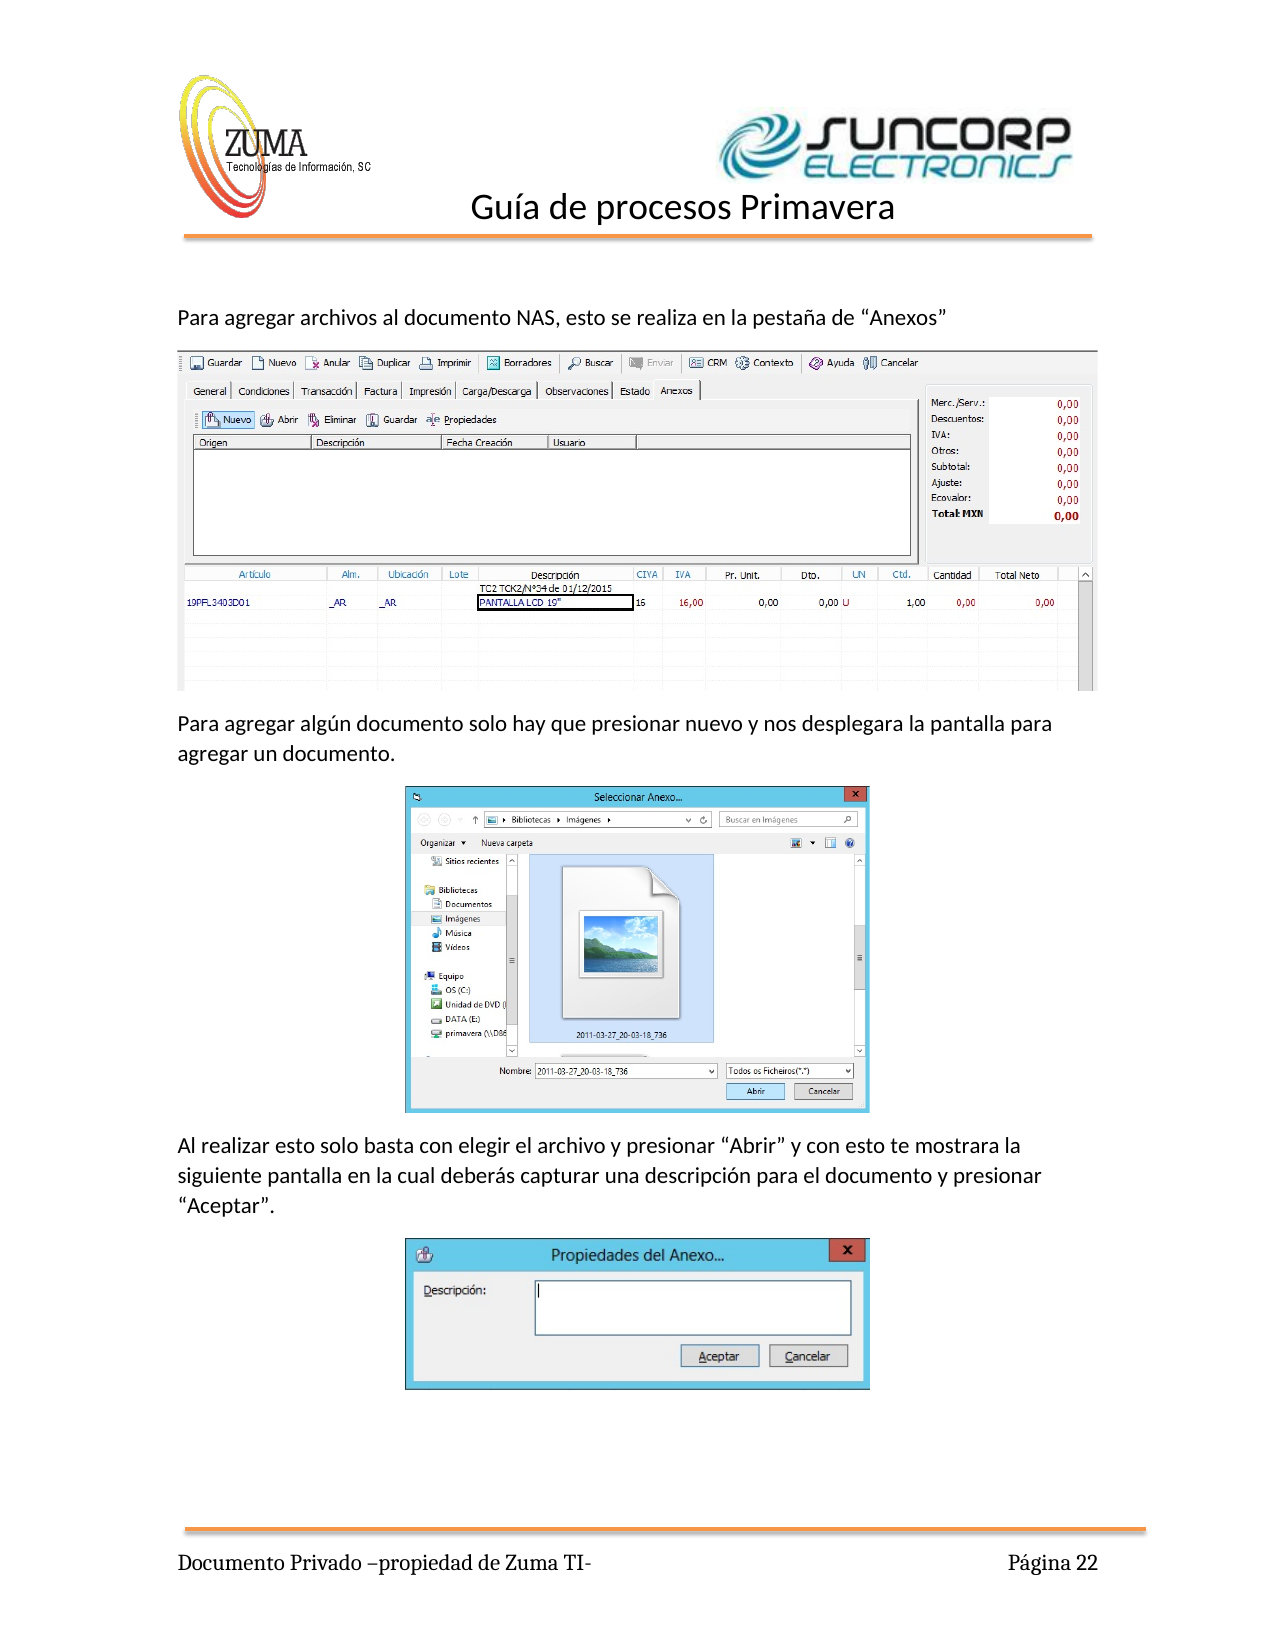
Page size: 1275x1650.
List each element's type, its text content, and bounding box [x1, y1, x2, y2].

picture [177, 73, 372, 220]
picture [405, 1238, 870, 1391]
picture [405, 786, 870, 1113]
picture [177, 350, 1098, 691]
text Para agregar archivos al documento NAS, esto se realiza en la pestaña de “Anexos” [177, 303, 1098, 332]
text Al realizar esto solo basta con elegir el archivo y presionar “Abrir” y con esto te mostrara la siguiente pantalla en la cual deberás capturar una descripción para el documento y presionar “Aceptar”. [177, 1131, 1098, 1219]
text Para agregar algún documento solo hay que presionar nuevo y nos desplegara la pantalla para agregar un documento. [177, 709, 1098, 767]
picture [715, 107, 1074, 184]
